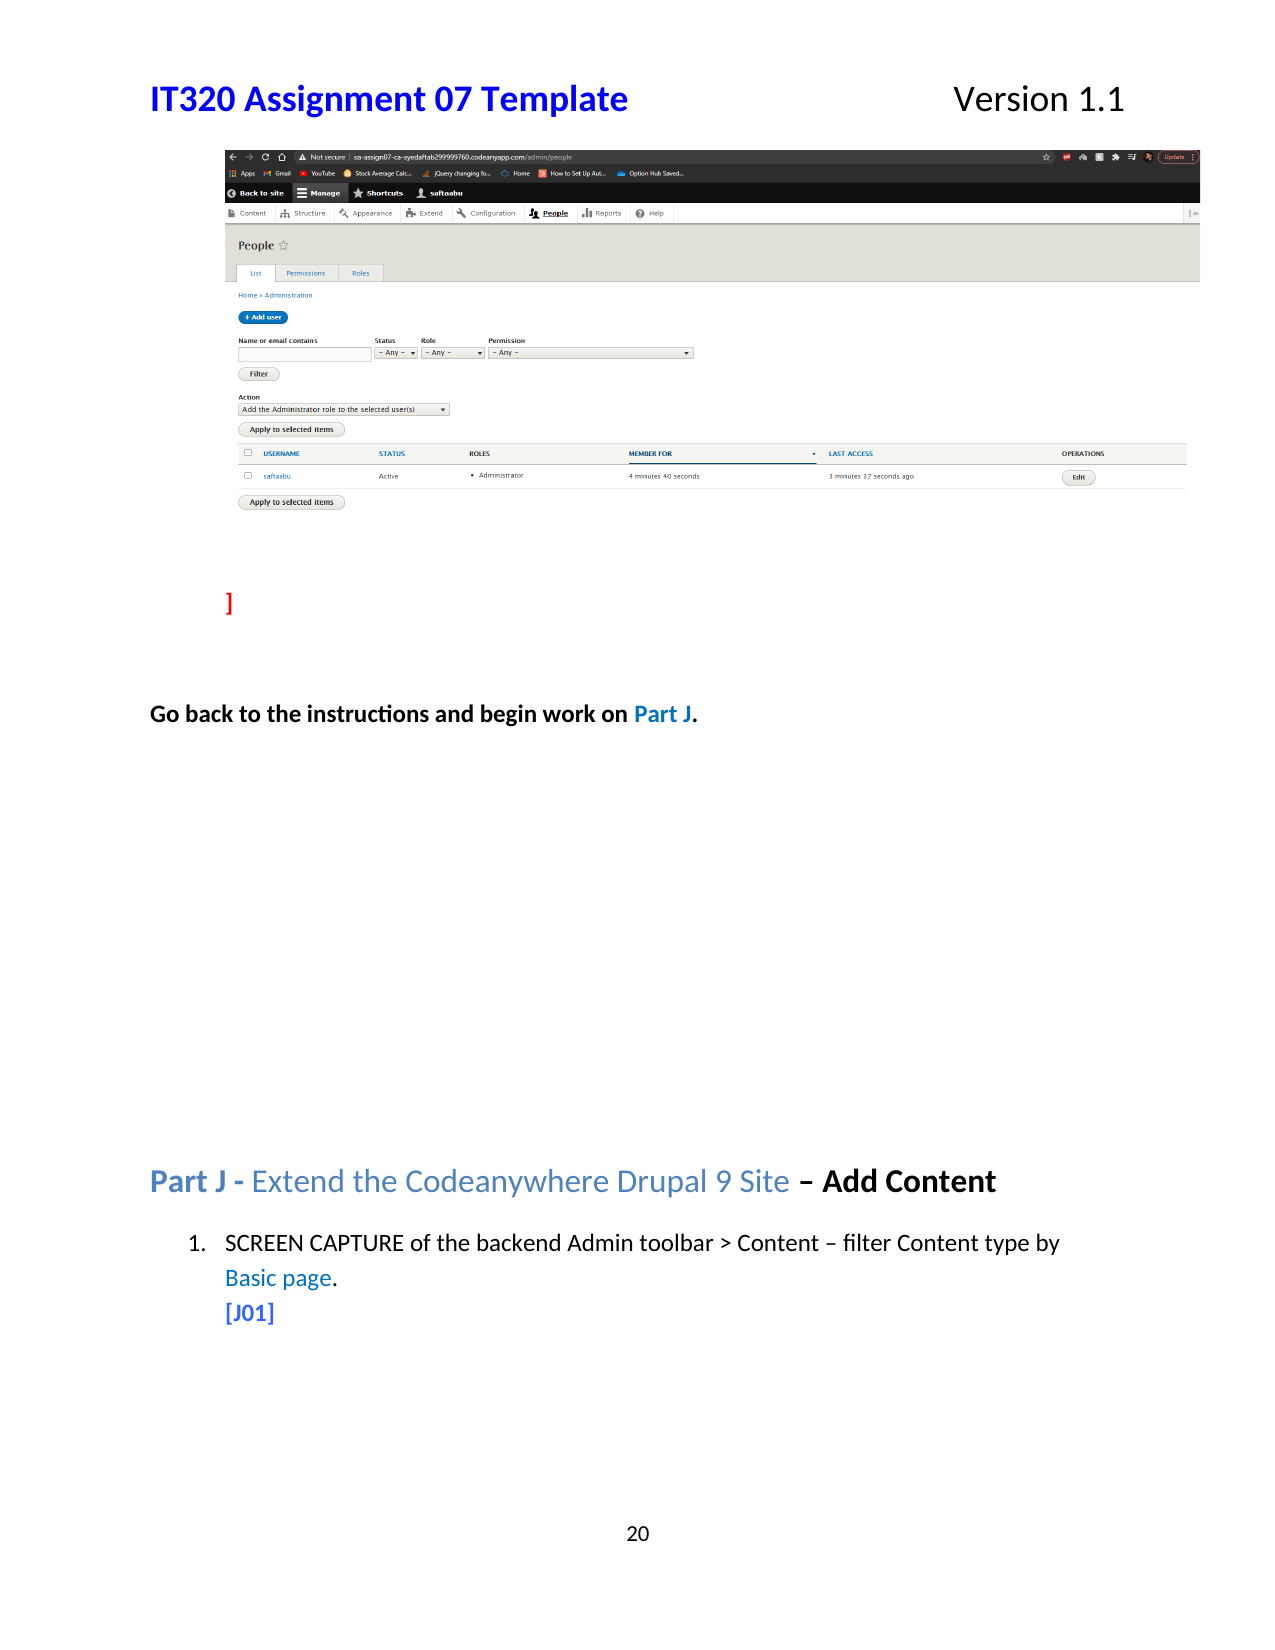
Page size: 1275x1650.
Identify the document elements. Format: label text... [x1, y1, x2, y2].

text Go back to the instructions and begin work on Part J. [150, 698, 1125, 729]
text Part J - Extend the Codeanywhere Drupal 9 Site – Add Content [150, 1160, 1125, 1201]
picture [225, 150, 1200, 583]
list SCREEN CAPTURE of the backend Admin toolbar > Content – filter Content type by Basic page. [J01] [187, 1227, 1125, 1328]
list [187, 150, 1125, 617]
